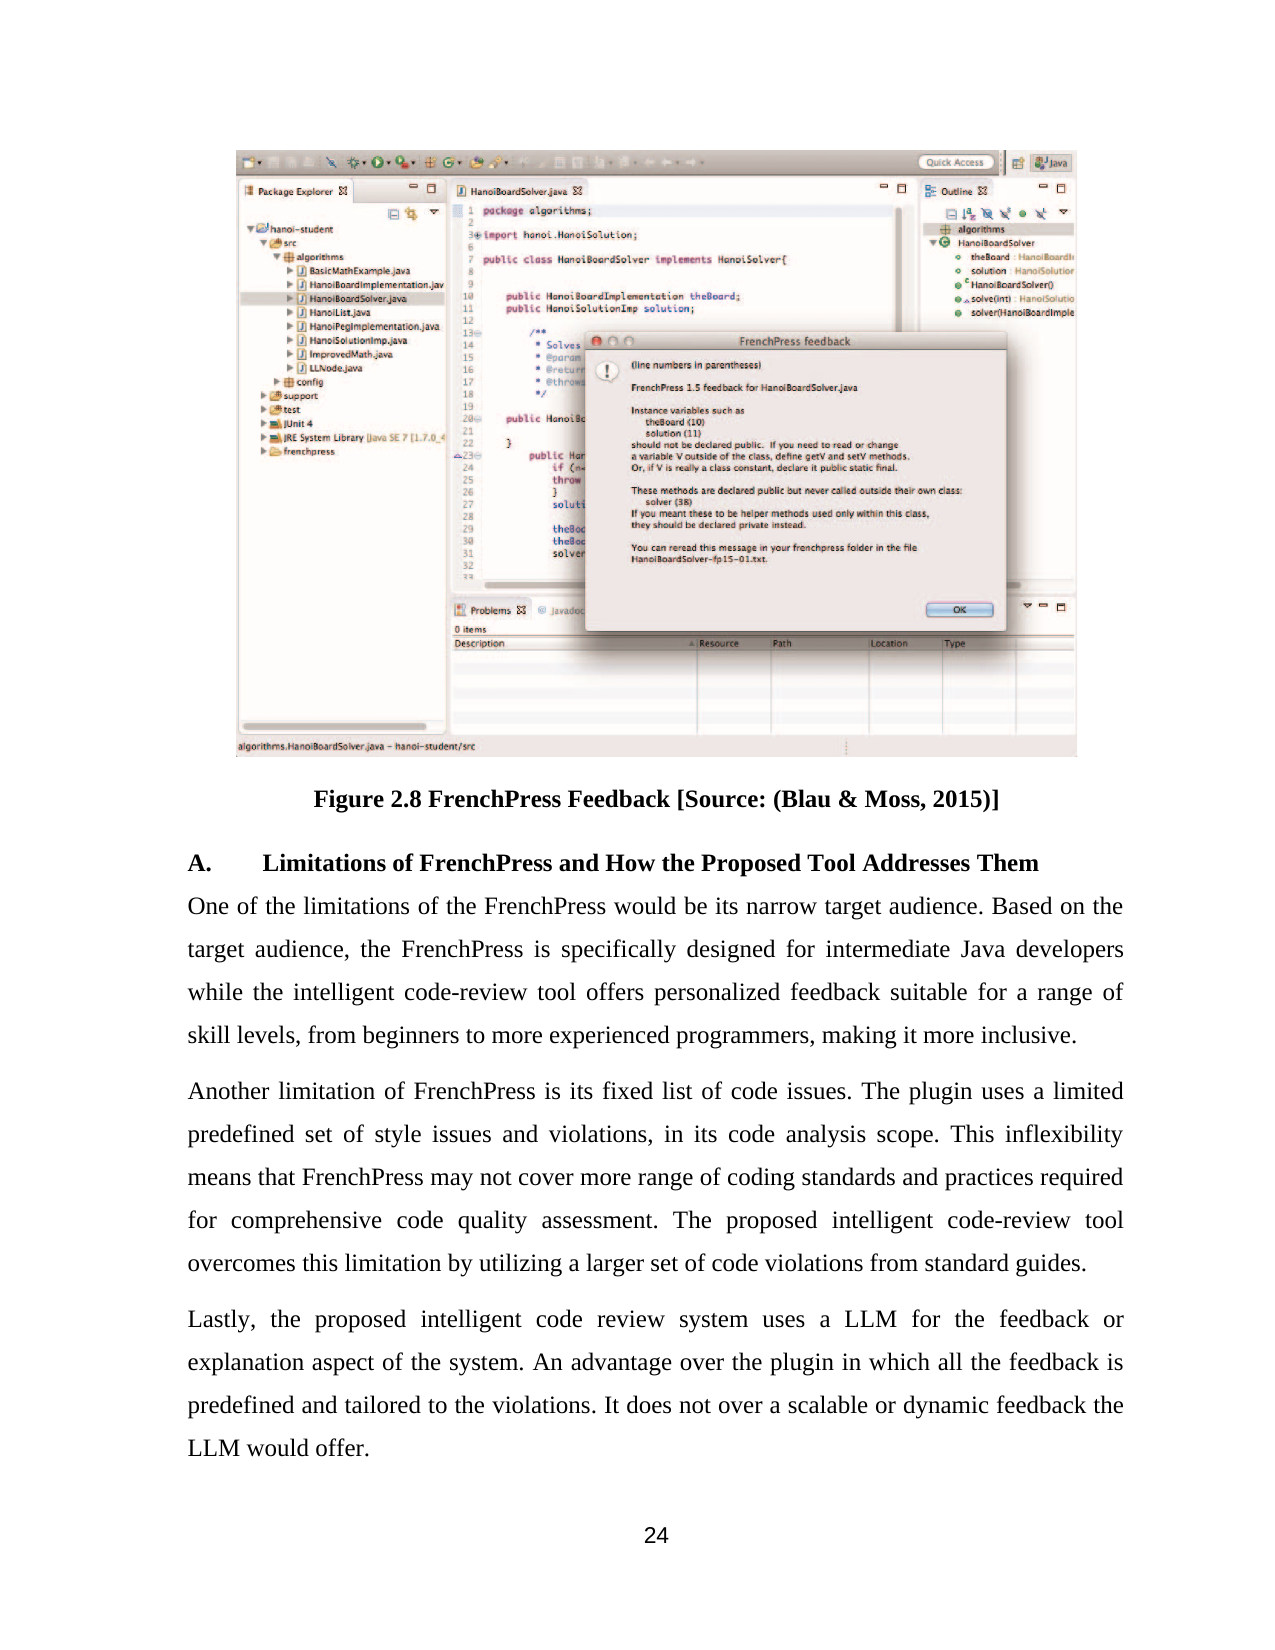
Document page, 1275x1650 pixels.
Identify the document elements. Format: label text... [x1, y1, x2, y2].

subtitle A. Limitations of FrenchPress and How the Proposed Tool Addresses Them [187, 848, 1125, 877]
text Lastly, the proposed intelligent code review system uses a LLM for the feedback or explanation aspect of the system. An advantage over the plugin in which all the feedback is predefined and tailored to the violations. It does not over a scalable or dynamic feedback the LLM would offer. [187, 1304, 1125, 1462]
text Figure 2.8 FrenchPress Feedback [Source: (Blau & Moss, 2015)] [187, 784, 1125, 813]
text One of the limitations of the FrenchPress would be its narrow target audience. Based on the target audience, the FrenchPress is specifically designed for intermediate Java developers while the intelligent code-review tool offers personalized feedback suitable for a range of skill levels, from beginners to more experienced programmers, making it more inclusive. [187, 891, 1125, 1049]
text Another limitation of FrenchPress is its fixed list of code issues. The plugin uses a limited predefined set of style issues and violations, in its code analysis scope. This inflexibility means that FrenchPress may not cover more range of coding standards and practices required for comprehensive code quality assessment. The proposed intelligent code-review tool overcomes this limitation by utilizing a larger set of code violations from standard guides. [187, 1076, 1125, 1277]
picture [235, 150, 1078, 757]
